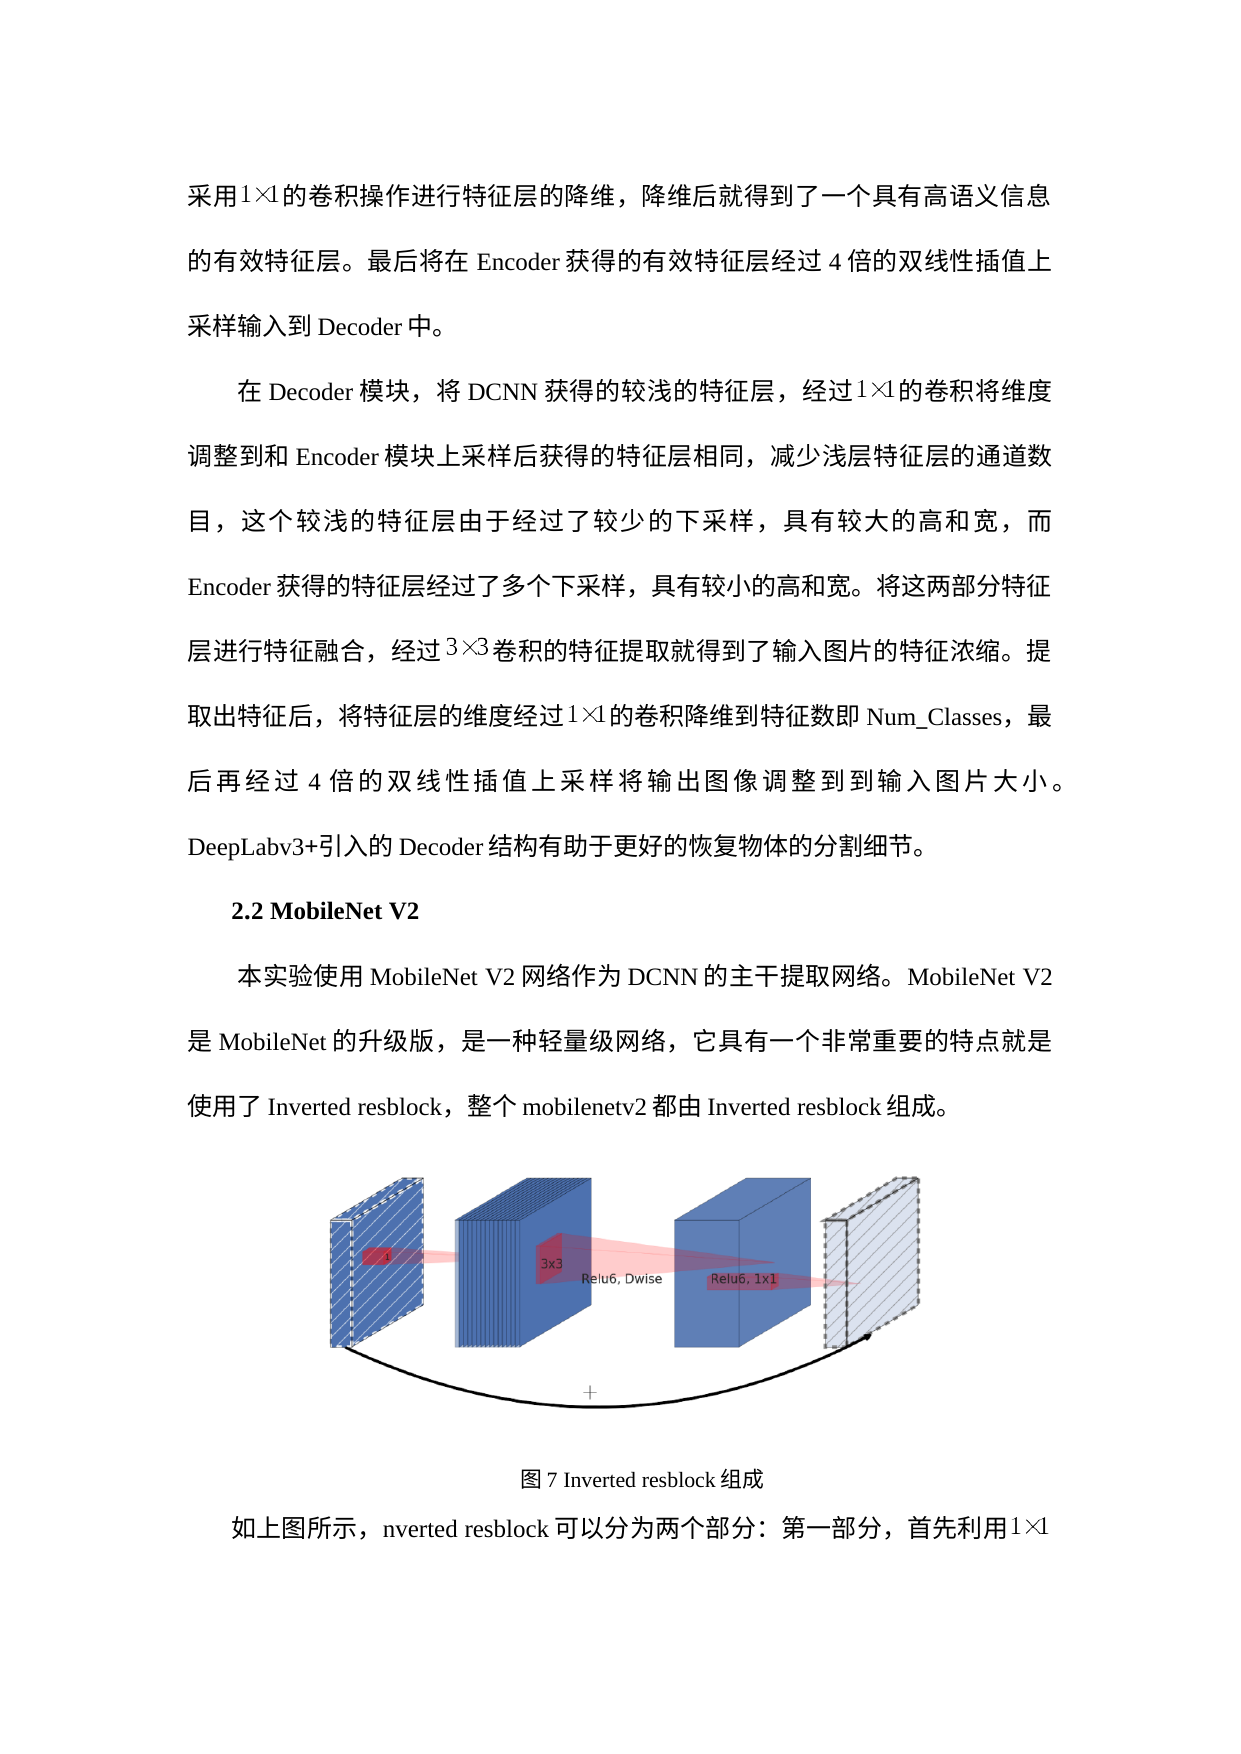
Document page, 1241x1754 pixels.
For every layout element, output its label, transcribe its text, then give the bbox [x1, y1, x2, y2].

list 图7 Inverted resblock组成 [187, 1462, 1053, 1494]
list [187, 1494, 1053, 1559]
list 本实验使用MobileNet V2网络作为DCNN的主干提取网络。MobileNet V2是MobileNet的升级版，是一种轻量级网络，它具有一个非常重要的特点就是使用了Inverted resblock，整个mobilenetv2都由Inverted resblock组成。 [187, 942, 1053, 1137]
list 在Decoder模块，将DCNN获得的较浅的特征层，经过的卷积将维度调整到和Encoder模块上采样后获得的特征层相同，减少浅层特征层的通道数目，这个较浅的特征层由于经过了较少的下采样，具有较大的高和宽，而Encoder获得的特征层经过了多个下采样，具有较小的高和宽。将这两部分特征层进行特征融合，经过卷积的特征提取就得到了输入图片的特征浓缩。提取出特征后，将特征层的维度经过的卷积降维到特征数即Num_Classes，最后再经过4倍的双线性插值上采样将输出图像调整到到输入图片大小。DeepLabv3+引入的Decoder结构有助于更好的恢复物体的分割细节。 [187, 357, 1053, 877]
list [187, 162, 1053, 357]
list 2.2 MobileNet V2 [231, 877, 1053, 942]
picture [311, 1137, 973, 1431]
